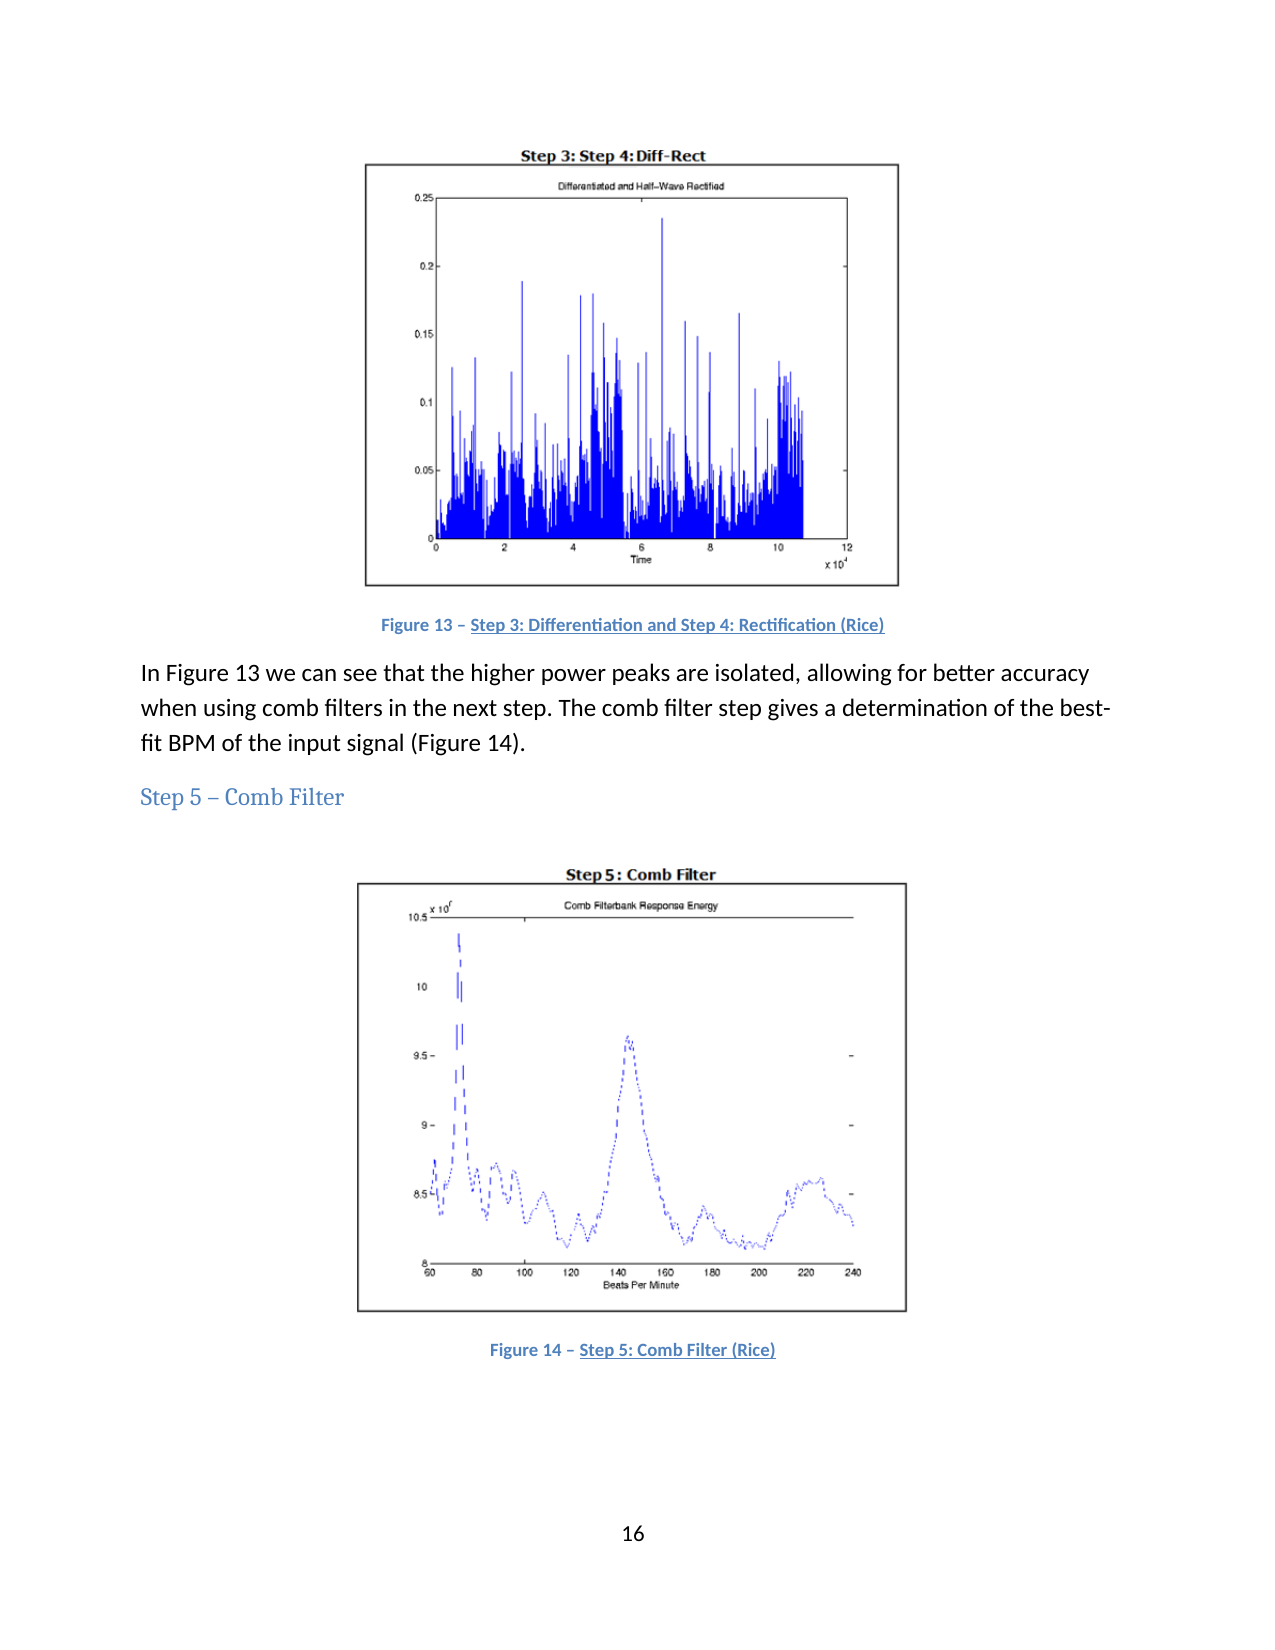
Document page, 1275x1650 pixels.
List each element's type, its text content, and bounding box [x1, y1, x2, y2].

picture [363, 150, 902, 589]
subtitle Step 5 – Comb Filter [141, 783, 1125, 812]
text Figure 13 – Step 3: Differentiation and Step 4: Rectification (Rice) [141, 613, 1125, 636]
text Figure 14 – Step 5: Comb Filter (Rice) [141, 1339, 1125, 1362]
picture [357, 868, 909, 1314]
text In Figure 13 we can see that the higher power peaks are isolated, allowing for better accuracy when using comb filters in the next step. The comb filter step gives a determination of the best-fit BPM of the input signal (Figure 14). [141, 657, 1125, 757]
